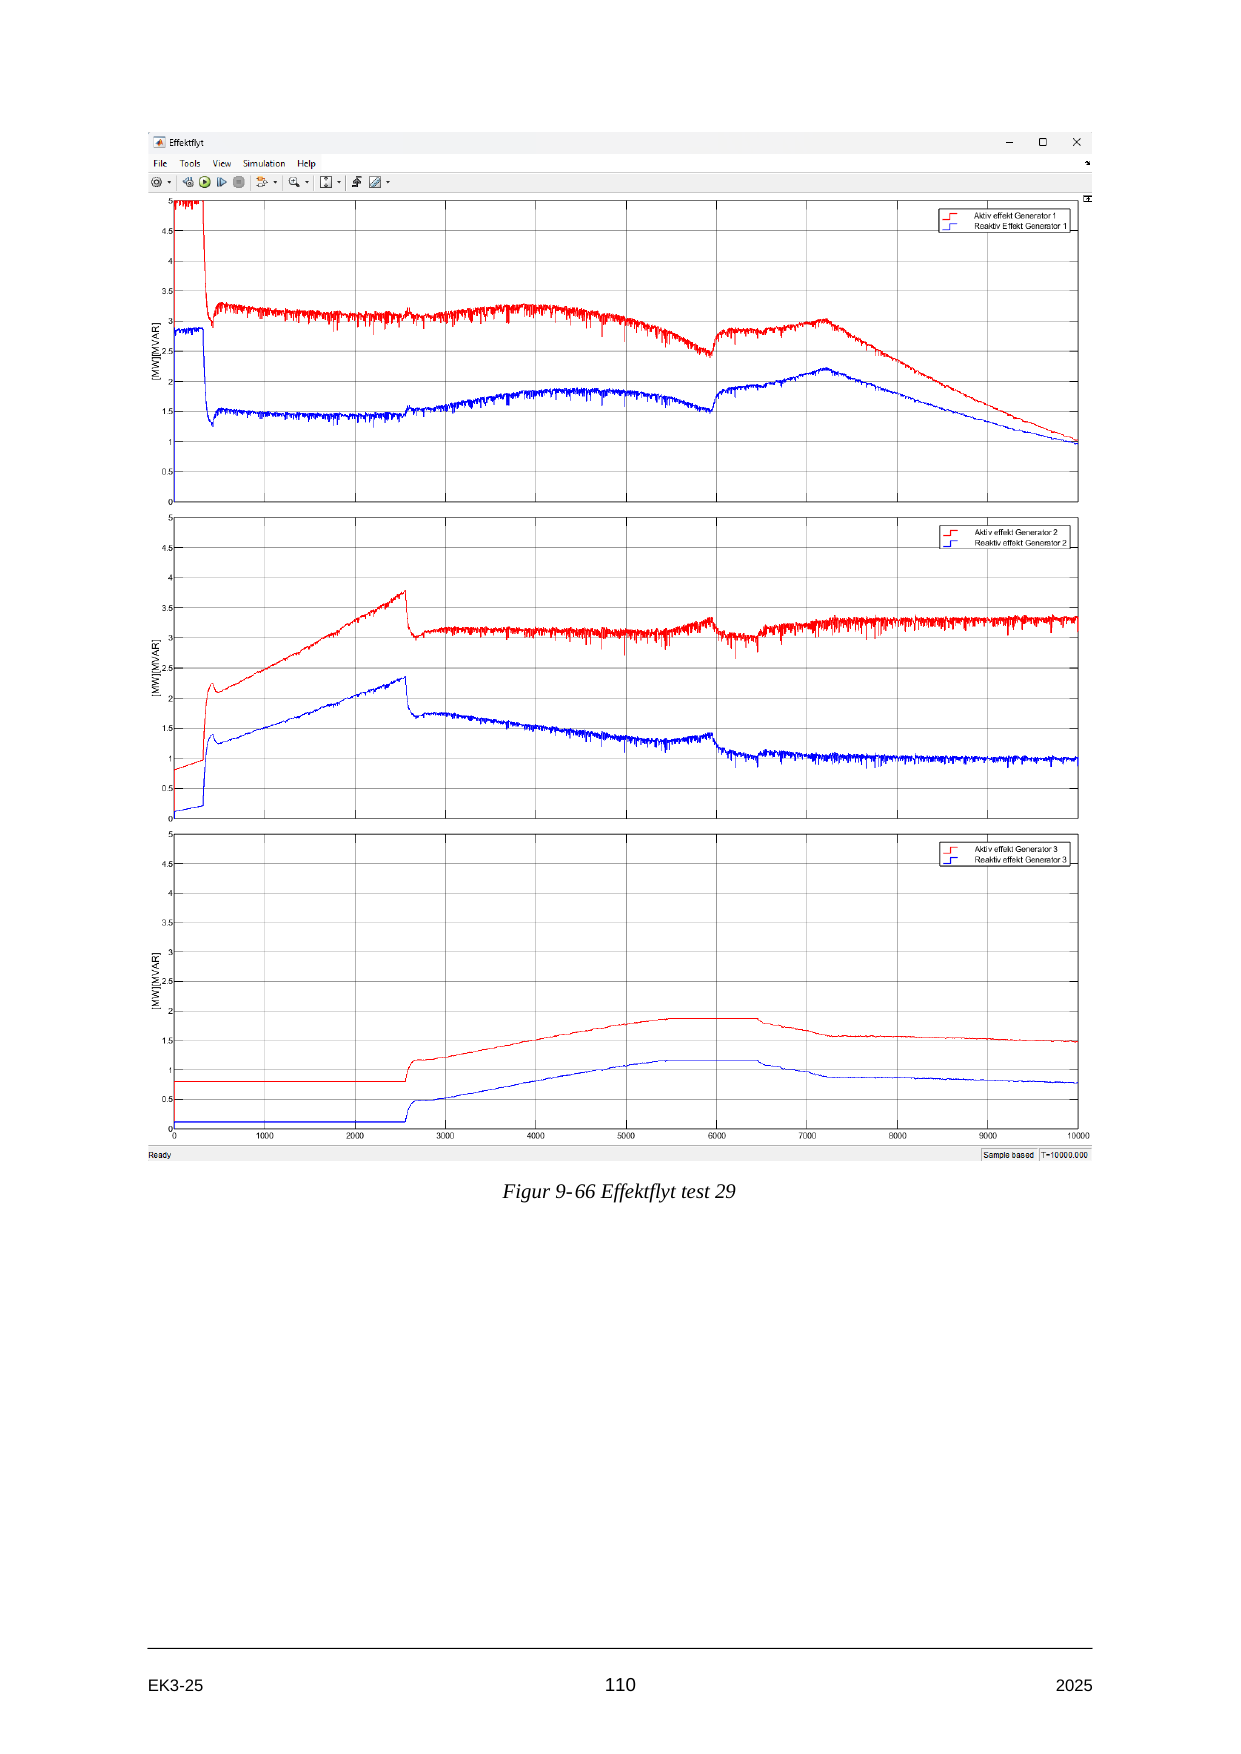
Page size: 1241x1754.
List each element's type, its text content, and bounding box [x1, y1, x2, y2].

picture [148, 132, 1092, 1161]
